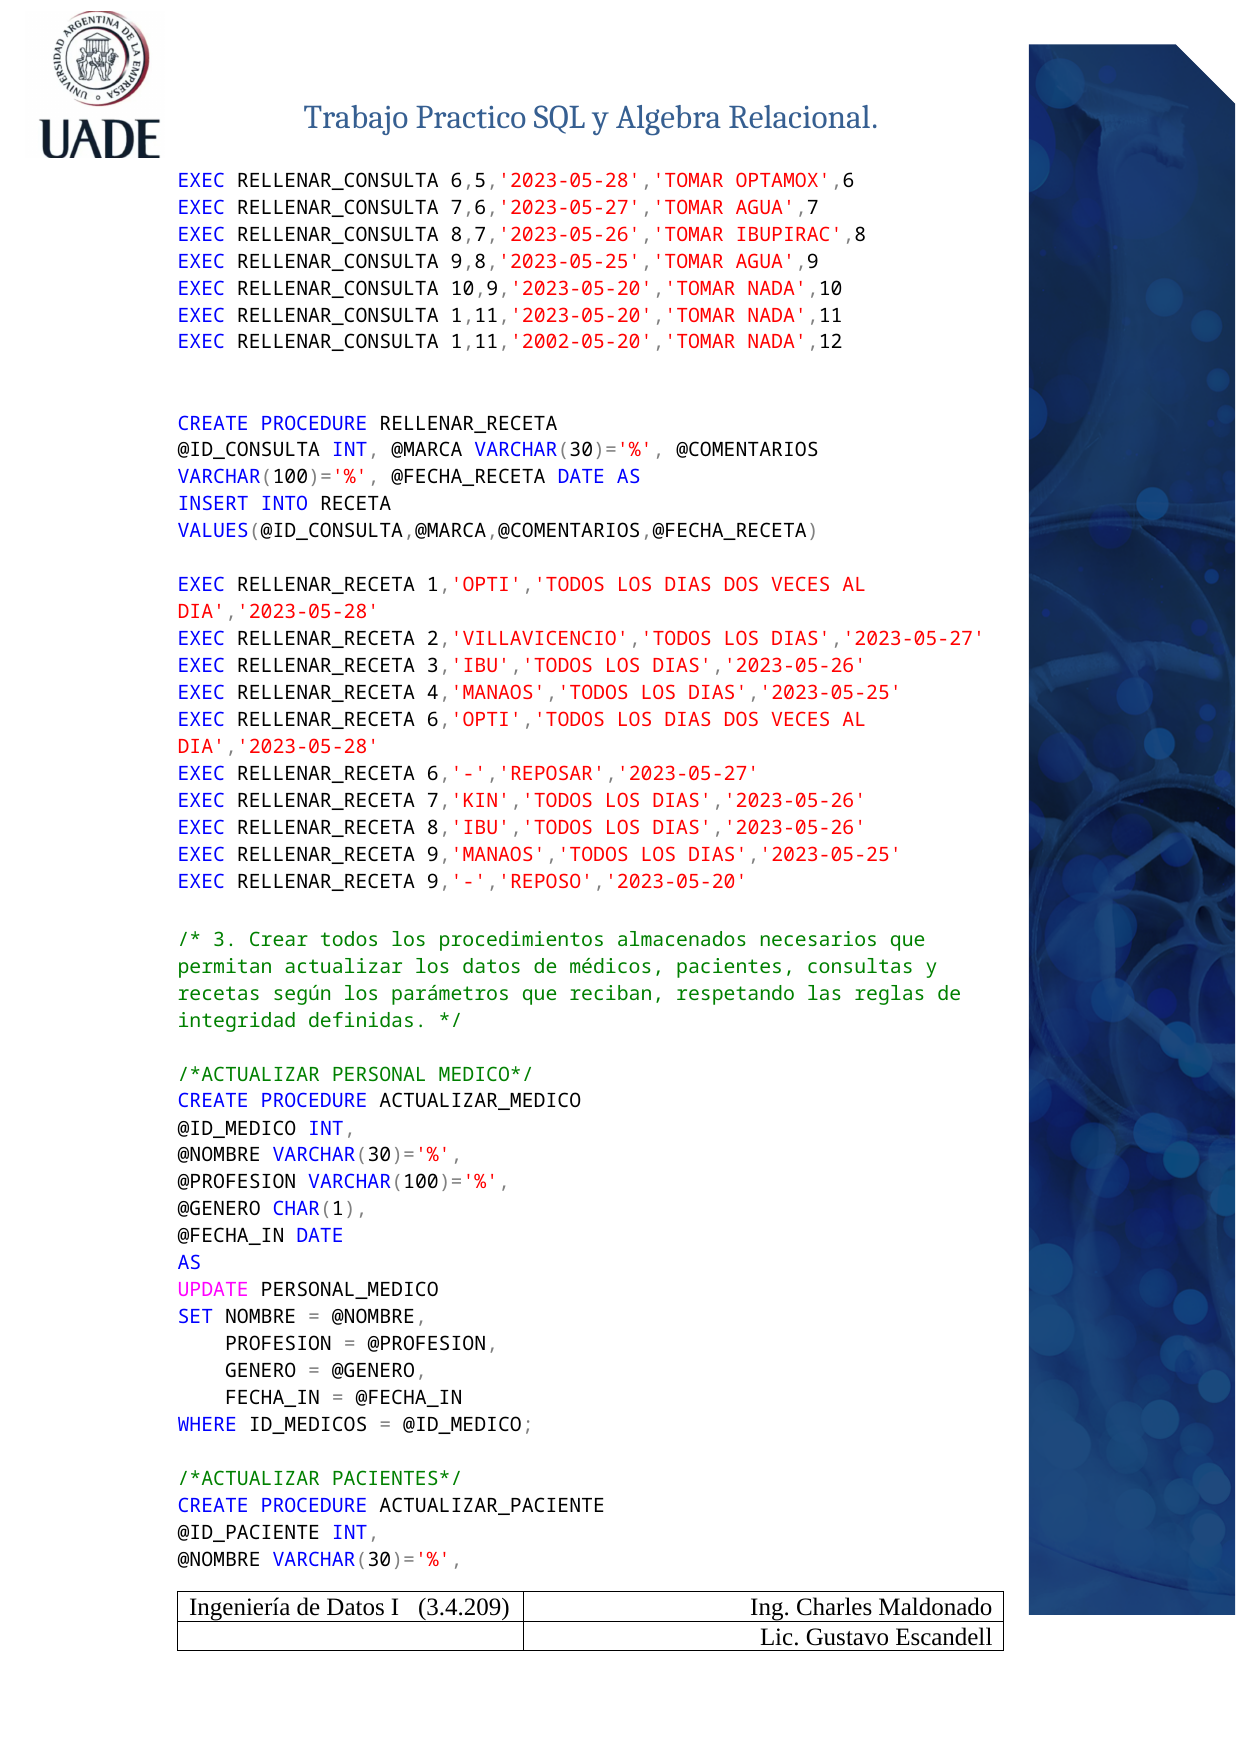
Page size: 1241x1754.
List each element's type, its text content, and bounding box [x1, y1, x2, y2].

text EXEC RELLENAR_RECETA 6,'-','REPOSAR','2023-05-27' [177, 759, 1004, 786]
text EXEC RELLENAR_RECETA 3,'IBU','TODOS LOS DIAS','2023-05-26' [177, 652, 1004, 678]
text @PROFESION VARCHAR(100)='%', [177, 1168, 1004, 1195]
text EXEC RELLENAR_CONSULTA 7,6,'2023-05-27','TOMAR AGUA',7 [177, 193, 1004, 220]
text EXEC RELLENAR_RECETA 6,'OPTI','TODOS LOS DIAS DOS VECES AL DIA','2023-05-28' [177, 706, 1004, 759]
text /* 3. Crear todos los procedimientos almacenados necesarios que permitan actualizar los datos de médicos, pacientes, consultas y recetas según los parámetros que reciban, respetando las reglas de integridad definidas. */ [177, 925, 1004, 1033]
text @GENERO CHAR(1), [177, 1195, 1004, 1222]
text EXEC RELLENAR_CONSULTA 6,5,'2023-05-28','TOMAR OPTAMOX',6 [177, 166, 1004, 193]
text EXEC RELLENAR_RECETA 2,'VILLAVICENCIO','TODOS LOS DIAS','2023-05-27' [177, 624, 1004, 652]
text SET NOMBRE = @NOMBRE, [177, 1303, 1004, 1329]
text UPDATE PERSONAL_MEDICO [177, 1276, 1004, 1303]
text EXEC RELLENAR_CONSULTA 9,8,'2023-05-25','TOMAR AGUA',9 [177, 247, 1004, 274]
text @ID_CONSULTA INT, @MARCA VARCHAR(30)='%', @COMENTARIOS VARCHAR(100)='%', @FECHA_RECETA DATE AS [177, 436, 1004, 490]
text @FECHA_IN DATE [177, 1222, 1004, 1249]
text PROFESION = @PROFESION, [177, 1329, 1004, 1357]
text EXEC RELLENAR_RECETA 8,'IBU','TODOS LOS DIAS','2023-05-26' [177, 813, 1004, 840]
text EXEC RELLENAR_CONSULTA 10,9,'2023-05-20','TOMAR NADA',10 [177, 274, 1004, 301]
text @NOMBRE VARCHAR(30)='%', [177, 1545, 1004, 1572]
text INSERT INTO RECETA VALUES(@ID_CONSULTA,@MARCA,@COMENTARIOS,@FECHA_RECETA) [177, 490, 1004, 544]
text AS [177, 1249, 1004, 1276]
text /*ACTUALIZAR PERSONAL MEDICO*/ [177, 1060, 1004, 1087]
text EXEC RELLENAR_CONSULTA 8,7,'2023-05-26','TOMAR IBUPIRAC',8 [177, 220, 1004, 247]
text @ID_MEDICO INT, [177, 1114, 1004, 1141]
text @NOMBRE VARCHAR(30)='%', [177, 1141, 1004, 1168]
text /*ACTUALIZAR PACIENTES*/ [177, 1464, 1004, 1491]
text EXEC RELLENAR_RECETA 9,'MANAOS','TODOS LOS DIAS','2023-05-25' [177, 840, 1004, 867]
text CREATE PROCEDURE ACTUALIZAR_MEDICO [177, 1087, 1004, 1114]
text CREATE PROCEDURE RELLENAR_RECETA [177, 409, 1004, 436]
text EXEC RELLENAR_RECETA 4,'MANAOS','TODOS LOS DIAS','2023-05-25' [177, 678, 1004, 706]
text EXEC RELLENAR_RECETA 9,'-','REPOSO','2023-05-20' [177, 867, 1004, 894]
text EXEC RELLENAR_RECETA 7,'KIN','TODOS LOS DIAS','2023-05-26' [177, 786, 1004, 813]
text FECHA_IN = @FECHA_IN [177, 1383, 1004, 1411]
text WHERE ID_MEDICOS = @ID_MEDICO; [177, 1411, 1004, 1437]
picture [1028, 44, 1236, 1615]
text @ID_PACIENTE INT, [177, 1518, 1004, 1545]
text EXEC RELLENAR_RECETA 1,'OPTI','TODOS LOS DIAS DOS VECES AL DIA','2023-05-28' [177, 571, 1004, 624]
text EXEC RELLENAR_CONSULTA 1,11,'2002-05-20','TOMAR NADA',12 [177, 328, 1004, 355]
picture [25, 11, 166, 158]
text EXEC RELLENAR_CONSULTA 1,11,'2023-05-20','TOMAR NADA',11 [177, 301, 1004, 328]
text GENERO = @GENERO, [177, 1357, 1004, 1383]
text CREATE PROCEDURE ACTUALIZAR_PACIENTE [177, 1491, 1004, 1518]
